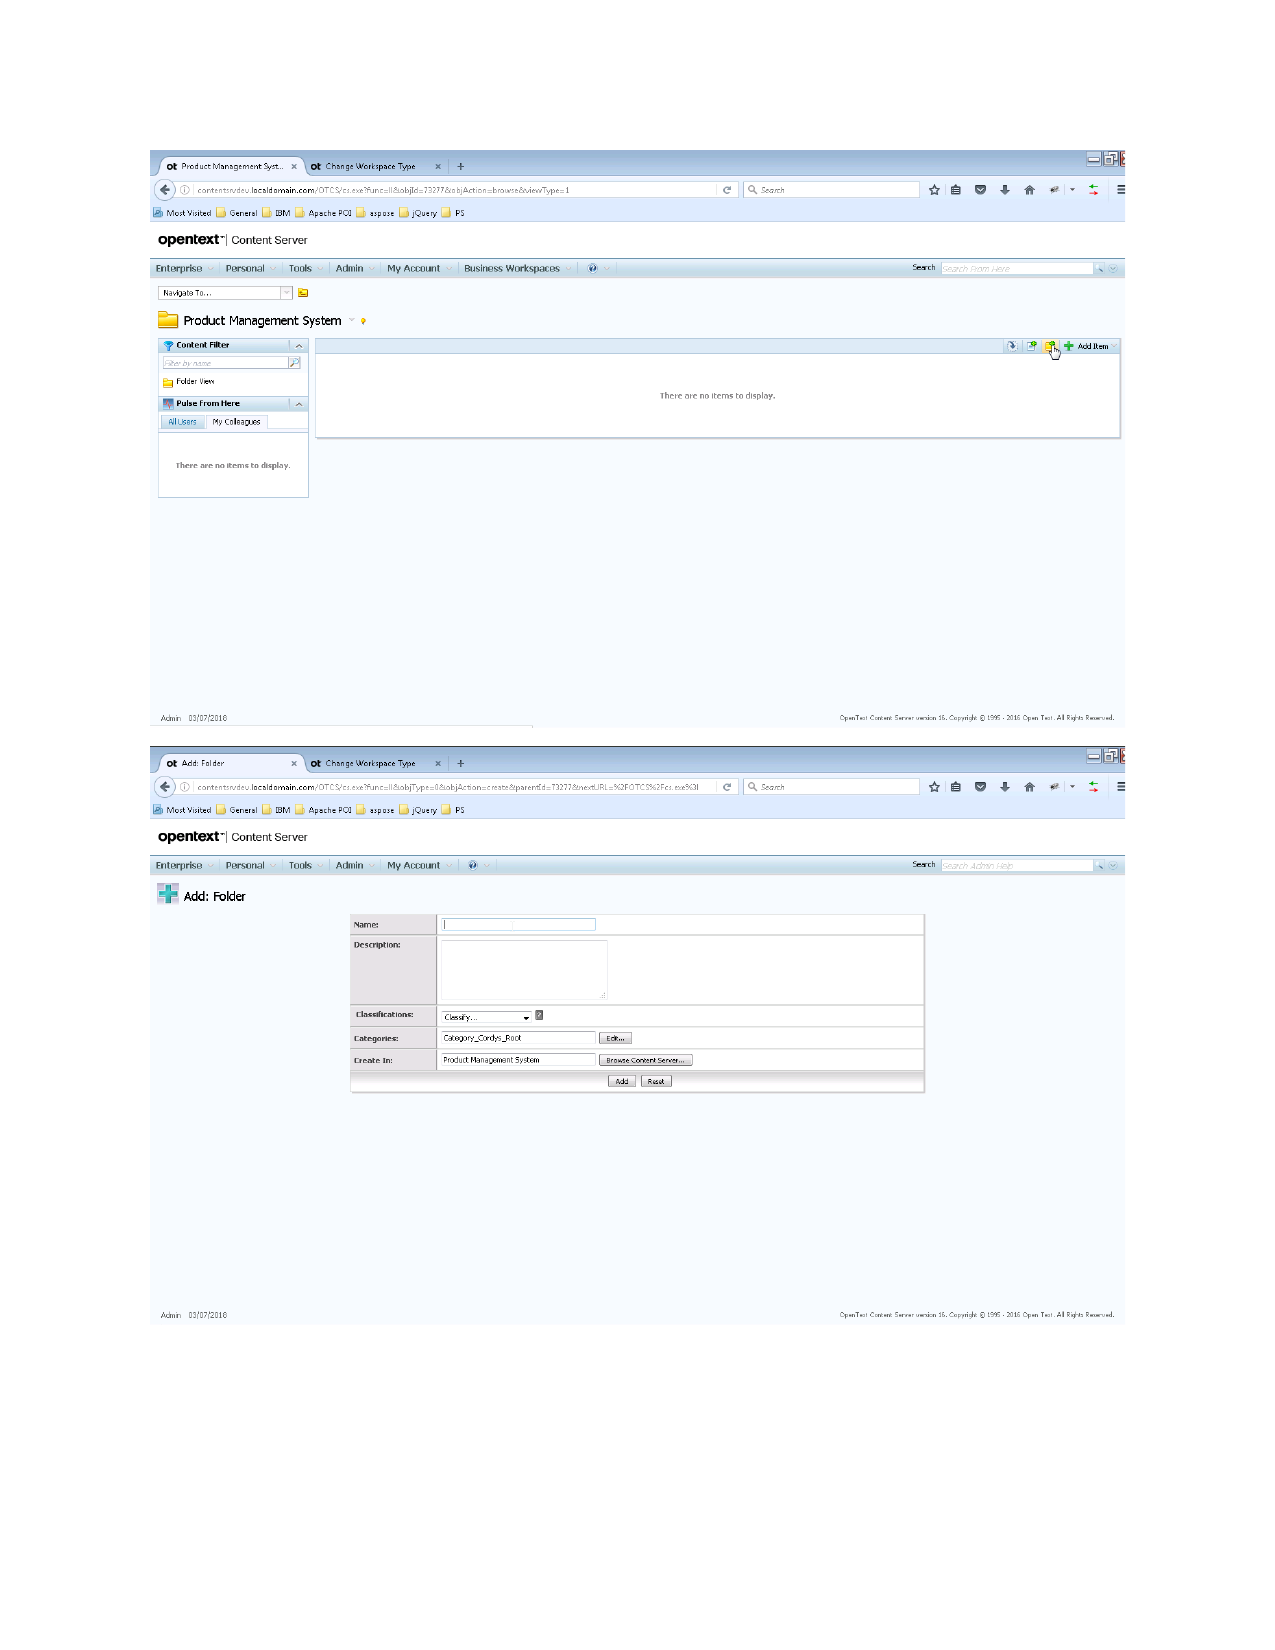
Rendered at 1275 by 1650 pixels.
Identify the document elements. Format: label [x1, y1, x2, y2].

picture [150, 746, 1125, 1325]
picture [150, 150, 1125, 728]
